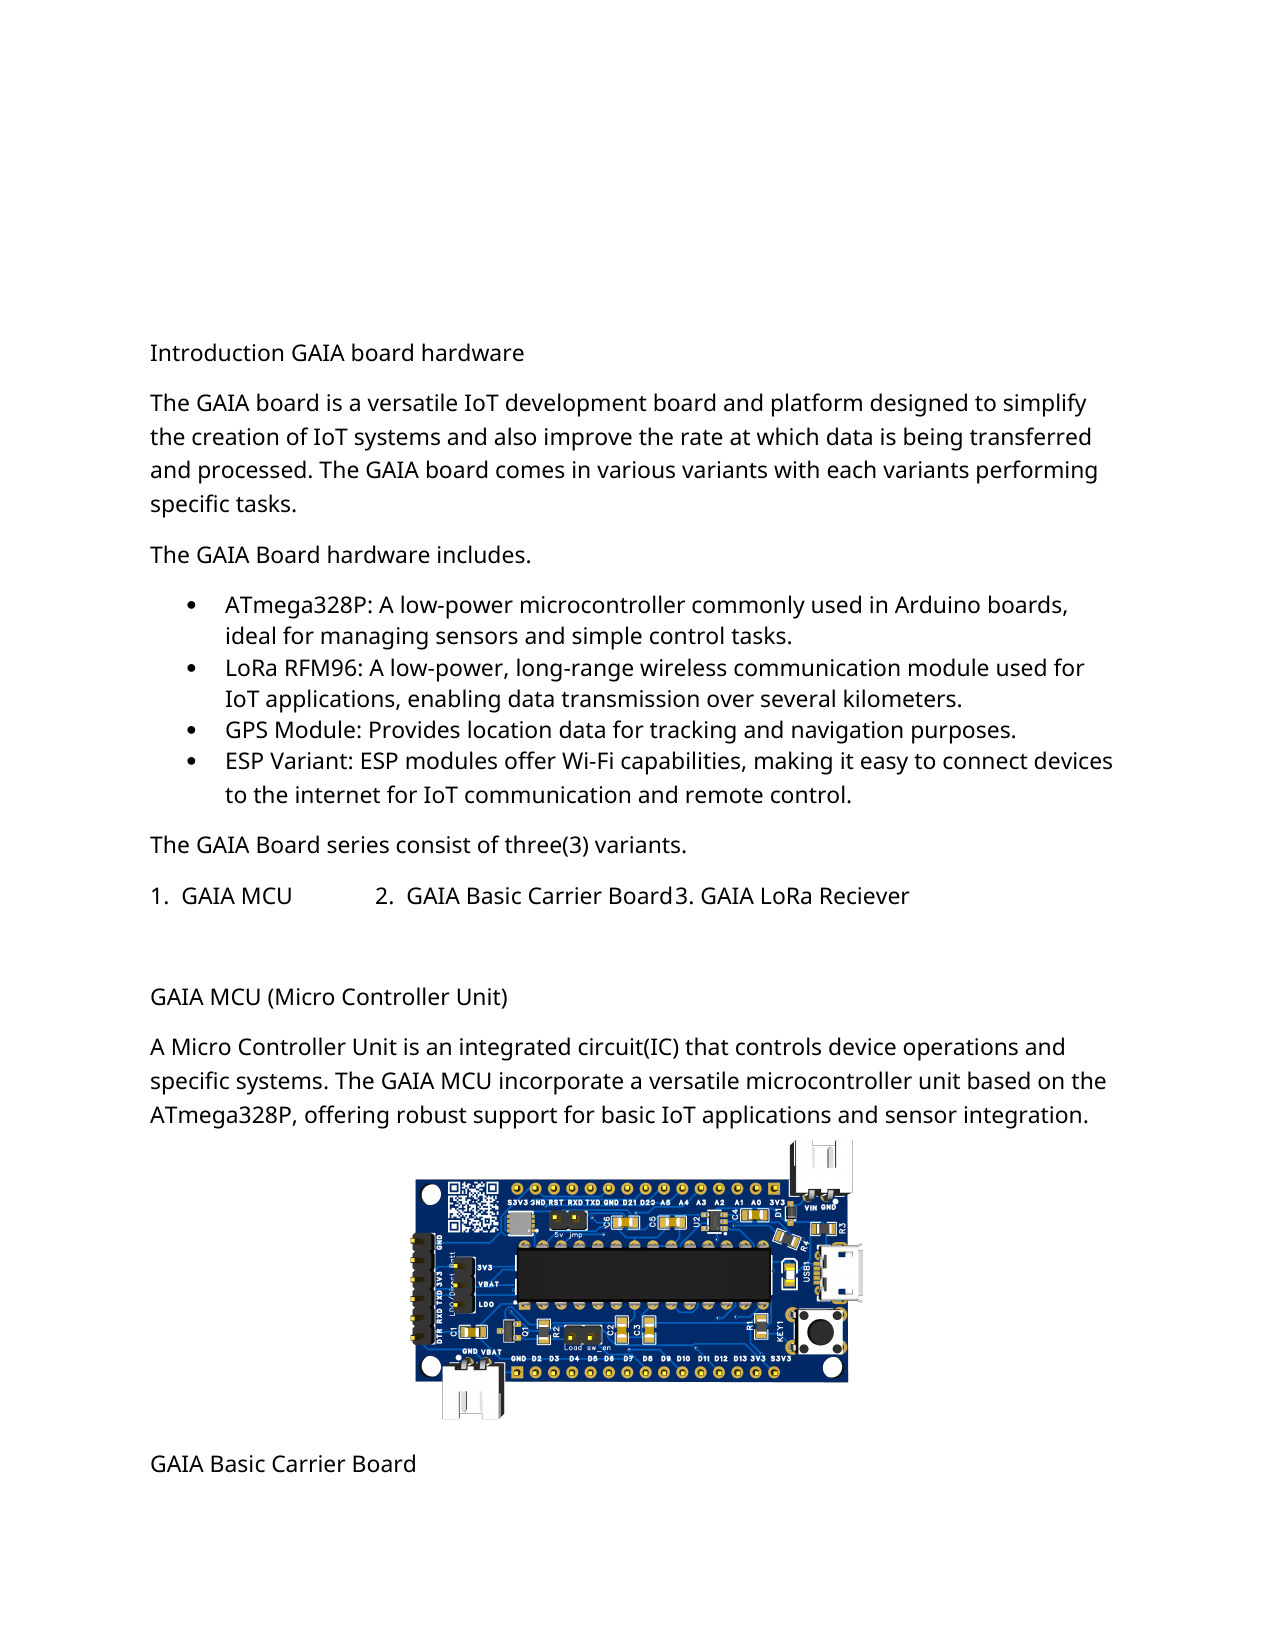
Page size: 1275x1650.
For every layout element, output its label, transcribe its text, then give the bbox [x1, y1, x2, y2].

text The GAIA Board series consist of three(3) variants. [150, 829, 1125, 861]
list ESP Variant: ESP modules offer Wi-Fi capabilities, making it easy to connect devices to the internet for IoT communication and remote control. [187, 745, 1125, 810]
text GAIA MCU (Micro Controller Unit) [150, 981, 1125, 1012]
list GPS Module: Provides location data for tracking and navigation purposes. [187, 714, 1125, 745]
text GAIA Basic Carrier Board [150, 1448, 1125, 1479]
text The GAIA board is a versatile IoT development board and platform designed to simplify the creation of IoT systems and also improve the rate at which data is being transferred and processed. The GAIA board comes in various variants with each variants performing specific tasks. [150, 387, 1125, 519]
text A Micro Controller Unit is an integrated circuit(IC) that controls device operations and specific systems. The GAIA MCU incorporate a versatile microcontroller unit based on the ATmega328P, offering robust support for basic IoT applications and sensor integration. [150, 1031, 1125, 1130]
picture [400, 1136, 874, 1423]
list ATmega328P: A low-power microcontroller commonly used in Arduino boards, ideal for managing sensors and simple control tasks. [187, 589, 1125, 651]
list LoRa RFM96: A low-power, long-range wireless communication module used for IoT applications, enabling data transmission over several kilometers. [187, 651, 1125, 714]
text 1. GAIA MCU 2. GAIA Basic Carrier Board 3. GAIA LoRa Reciever [150, 880, 1125, 911]
text The GAIA Board hardware includes. [150, 538, 1125, 570]
text Introduction GAIA board hardware [150, 336, 1125, 368]
